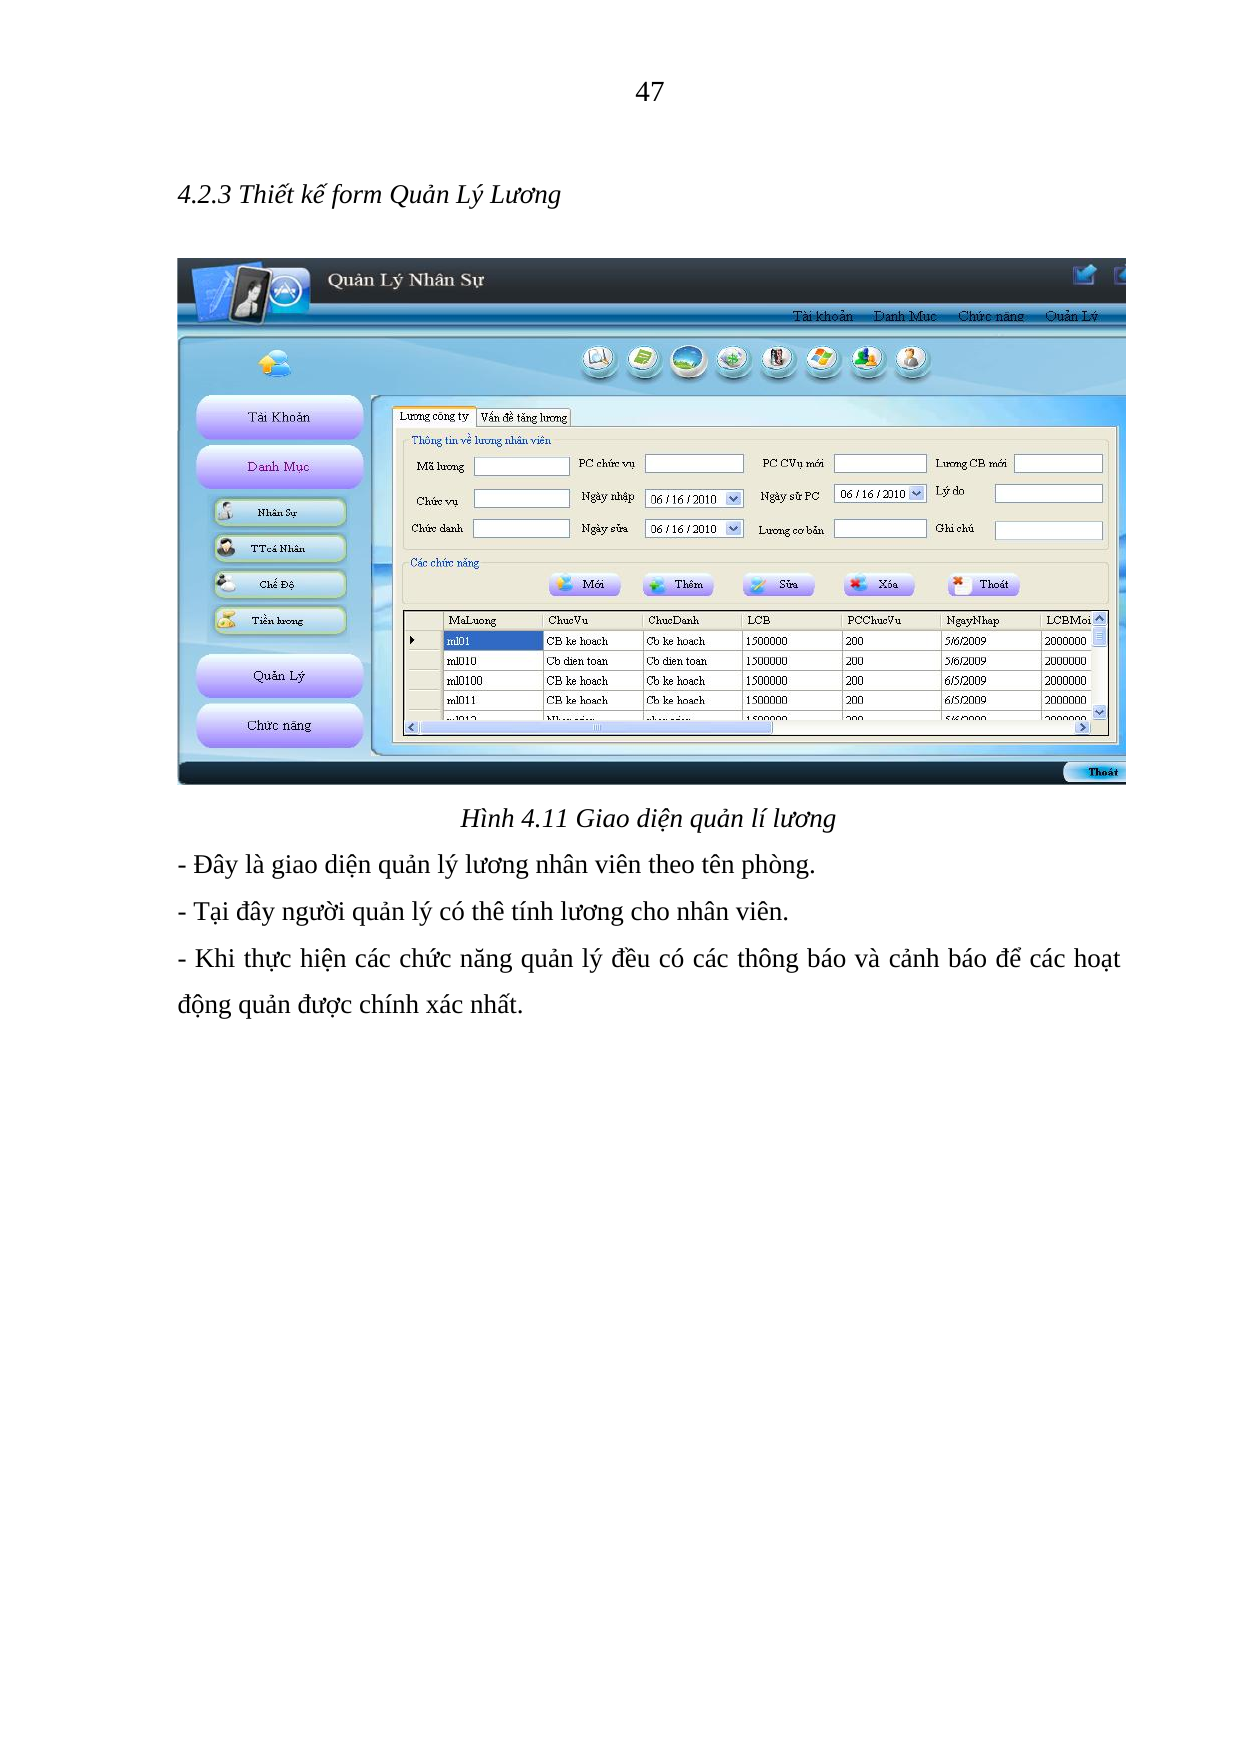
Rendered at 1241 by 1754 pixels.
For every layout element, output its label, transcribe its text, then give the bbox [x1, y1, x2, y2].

picture [177, 258, 1126, 785]
subtitle 4.2.3 Thiết kế form Quản Lý Lương [177, 179, 1122, 210]
text - Khi thực hiện các chức năng quản lý đều có các thông báo và cảnh báo để các hoạt động quản được chính xác nhất. [177, 942, 1122, 1019]
text Hình 4.11 Giao diện quản lí lương [177, 802, 1122, 833]
text - Tại đây người quản lý có thê tính lương cho nhân viên. [177, 895, 1122, 926]
text - Đây là giao diện quản lý lương nhân viên theo tên phòng. [177, 848, 1122, 879]
